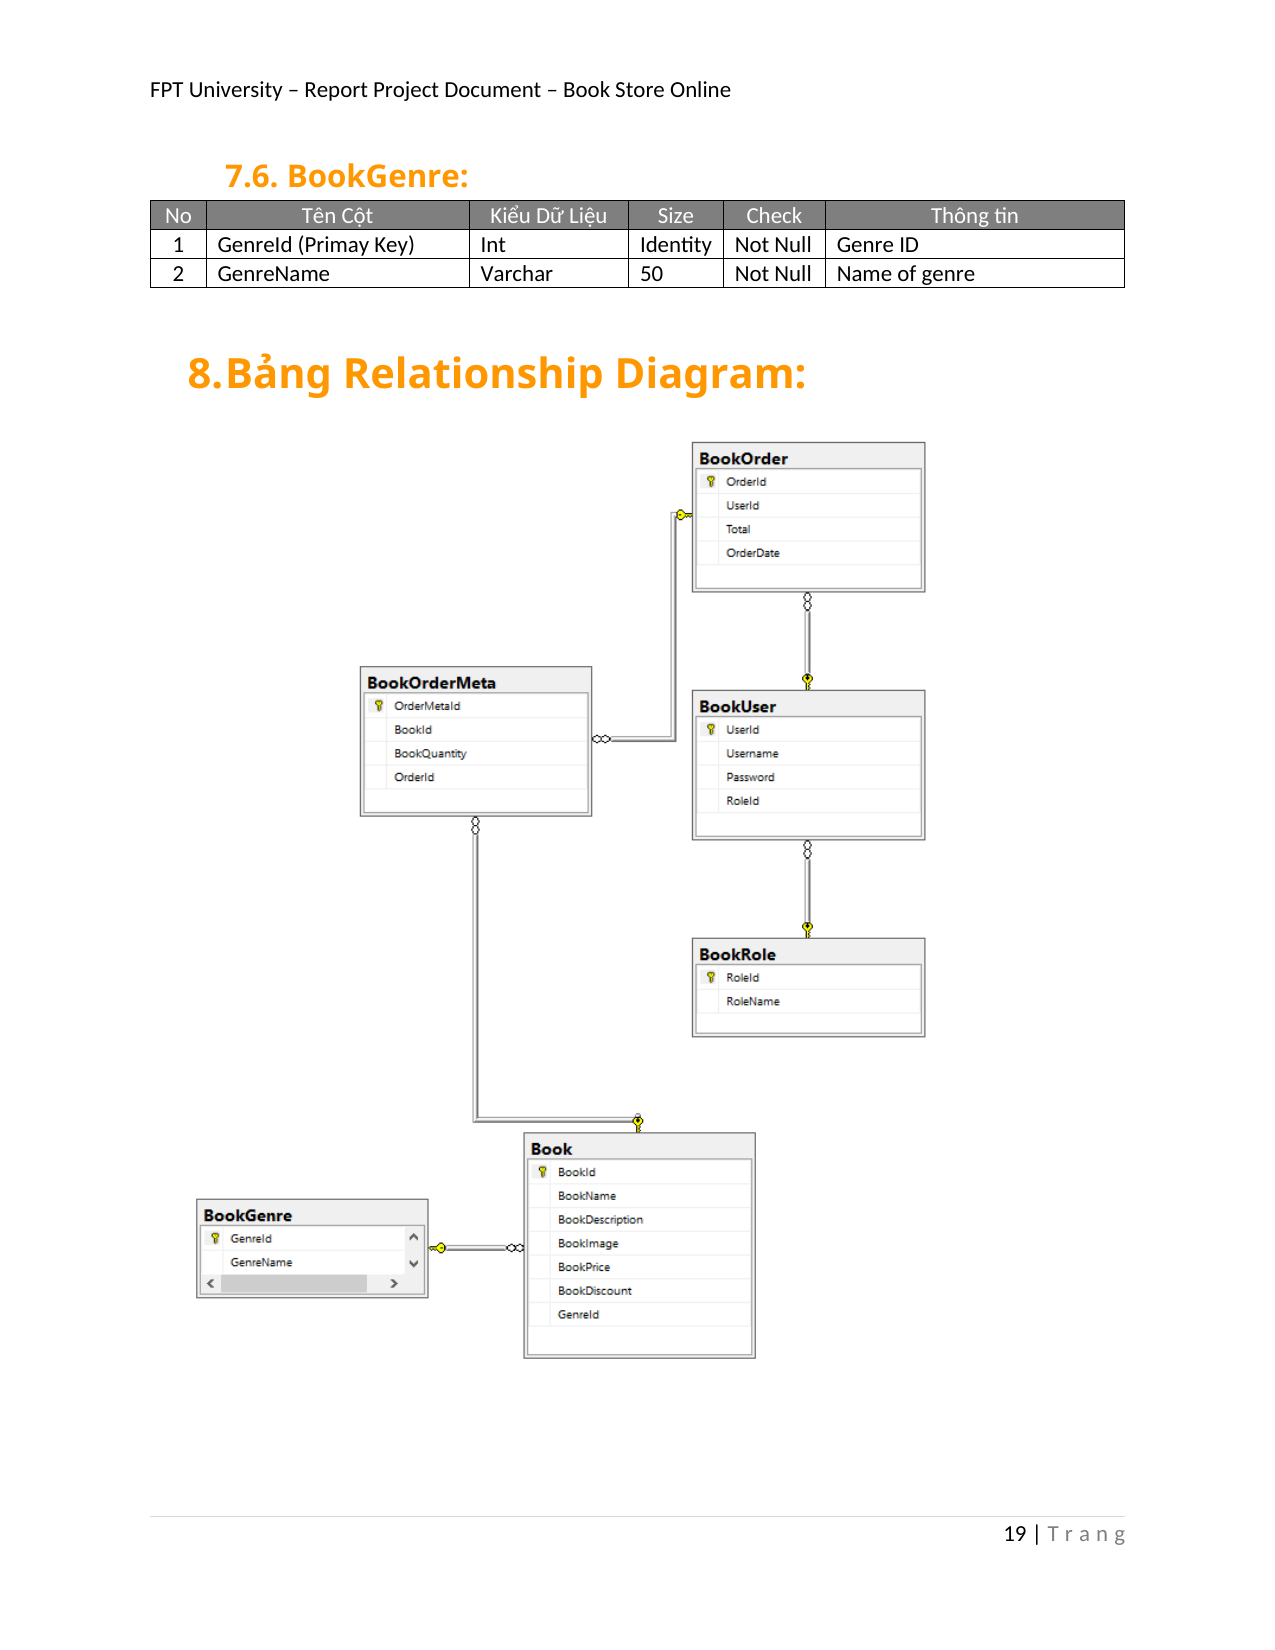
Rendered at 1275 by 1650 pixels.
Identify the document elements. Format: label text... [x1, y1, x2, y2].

table_cell Varchar [470, 259, 628, 287]
table_cell Not Null [724, 230, 825, 258]
table_header No [151, 201, 206, 229]
table_cell GenreId (Primay Key) [207, 230, 469, 258]
table_header Kiểu Dữ Liệu [470, 201, 628, 229]
table_cell 50 [629, 259, 723, 287]
table_header Tên Cột [207, 201, 469, 229]
table_cell GenreName [207, 259, 469, 287]
table_cell Not Null [724, 259, 825, 287]
table_header Size [629, 201, 723, 229]
subtitle Bảng Relationship Diagram: [187, 343, 1125, 400]
subtitle 7.6. BookGenre: [150, 154, 1125, 197]
picture [150, 404, 1125, 1404]
table_cell Int [470, 230, 628, 258]
table_cell Name of genre [826, 259, 1124, 287]
table_header Check [724, 201, 825, 229]
table_header Thông tin [826, 201, 1124, 229]
table_cell 2 [151, 259, 206, 287]
table_cell Genre ID [826, 230, 1124, 258]
table_cell 1 [151, 230, 206, 258]
table_cell Identity [629, 230, 723, 258]
